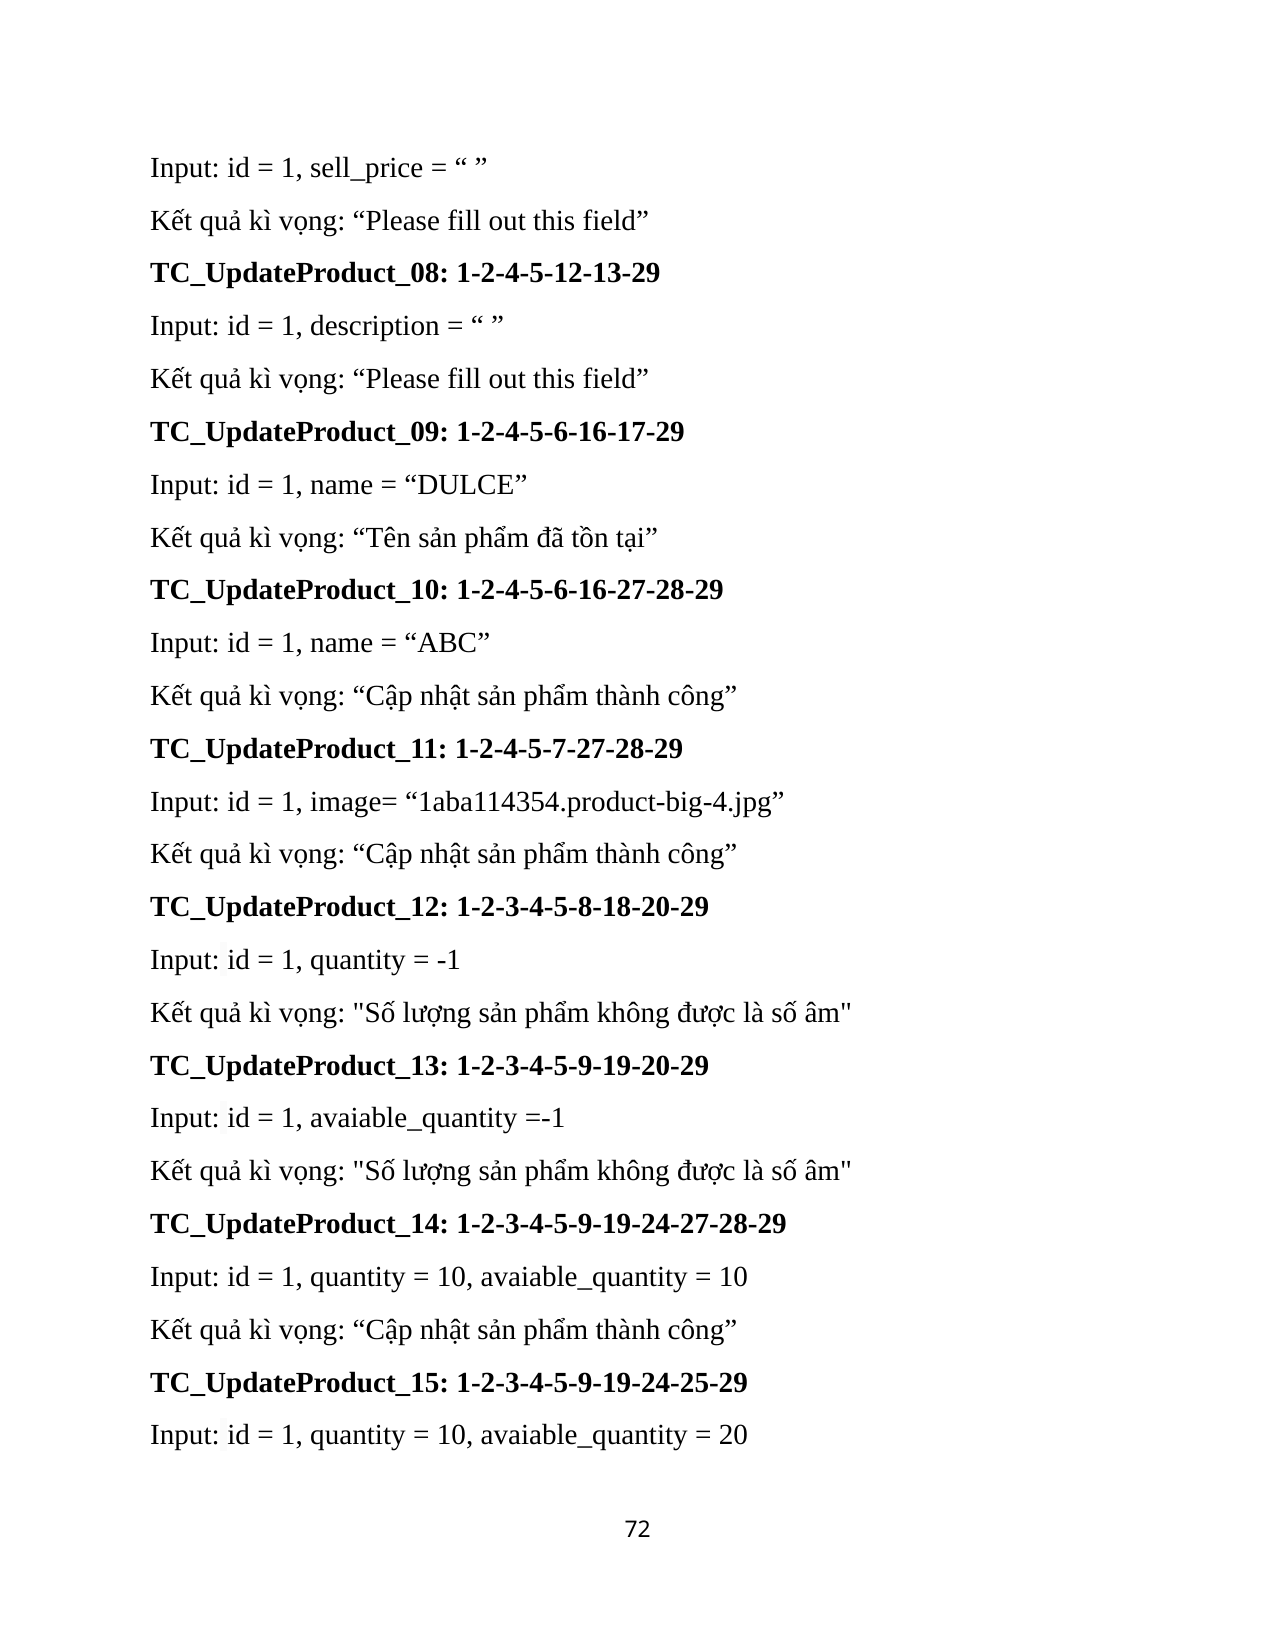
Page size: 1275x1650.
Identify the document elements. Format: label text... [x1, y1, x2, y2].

text Input: id = 1, quantity = -1 [150, 942, 220, 976]
text TC_UpdateProduct_13: 1-2-3-4-5-9-19-20-29 [150, 1048, 1125, 1081]
text Kết quả kì vọng: “Cập nhật sản phẩm thành công” [150, 678, 1125, 712]
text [150, 361, 1125, 395]
text TC_UpdateProduct_14: 1-2-3-4-5-9-19-24-27-28-29 [150, 1206, 1125, 1240]
text Input: id = 1, image= “1aba114354.product-big-4.jpg” [150, 784, 1125, 817]
text Input: id = 1, quantity = 10, avaiable_quantity = 10 [150, 1259, 1125, 1293]
text Input: id = 1, name = “ABC” [150, 625, 1125, 659]
text Input: id = 1, name = “DULCE” [150, 467, 1125, 500]
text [150, 203, 1125, 236]
text Kết quả kì vọng: "Số lượng sản phẩm không được là số âm" [150, 1153, 1125, 1187]
text Kết quả kì vọng: “Tên sản phẩm đã tồn tại” [150, 520, 1125, 553]
text Input: id = 1, sell_price = “ ” [150, 150, 1125, 183]
text Input: id = 1, avaiable_quantity =-1 [227, 1101, 1125, 1134]
text Input: id = 1, quantity = 10, avaiable_quantity = 20 [150, 1417, 1125, 1451]
text TC_UpdateProduct_11: 1-2-4-5-7-27-28-29 [150, 731, 1125, 764]
text TC_UpdateProduct_10: 1-2-4-5-6-16-27-28-29 [150, 572, 1125, 606]
text Kết quả kì vọng: “Cập nhật sản phẩm thành công” [150, 1312, 1125, 1345]
text Input: id = 1, description = “ ” [150, 308, 1125, 342]
text Input: id = 1, quantity = -1 [227, 942, 1125, 976]
text Input: id = 1, avaiable_quantity =-1 [150, 1101, 220, 1134]
text Kết quả kì vọng: “Cập nhật sản phẩm thành công” [150, 837, 1125, 870]
text TC_UpdateProduct_09: 1-2-4-5-6-16-17-29 [150, 414, 1125, 448]
text TC_UpdateProduct_12: 1-2-3-4-5-8-18-20-29 [150, 889, 1125, 923]
text Kết quả kì vọng: "Số lượng sản phẩm không được là số âm" [150, 995, 1125, 1028]
text TC_UpdateProduct_15: 1-2-3-4-5-9-19-24-25-29 [150, 1365, 1125, 1398]
text TC_UpdateProduct_08: 1-2-4-5-12-13-29 [150, 256, 1125, 289]
